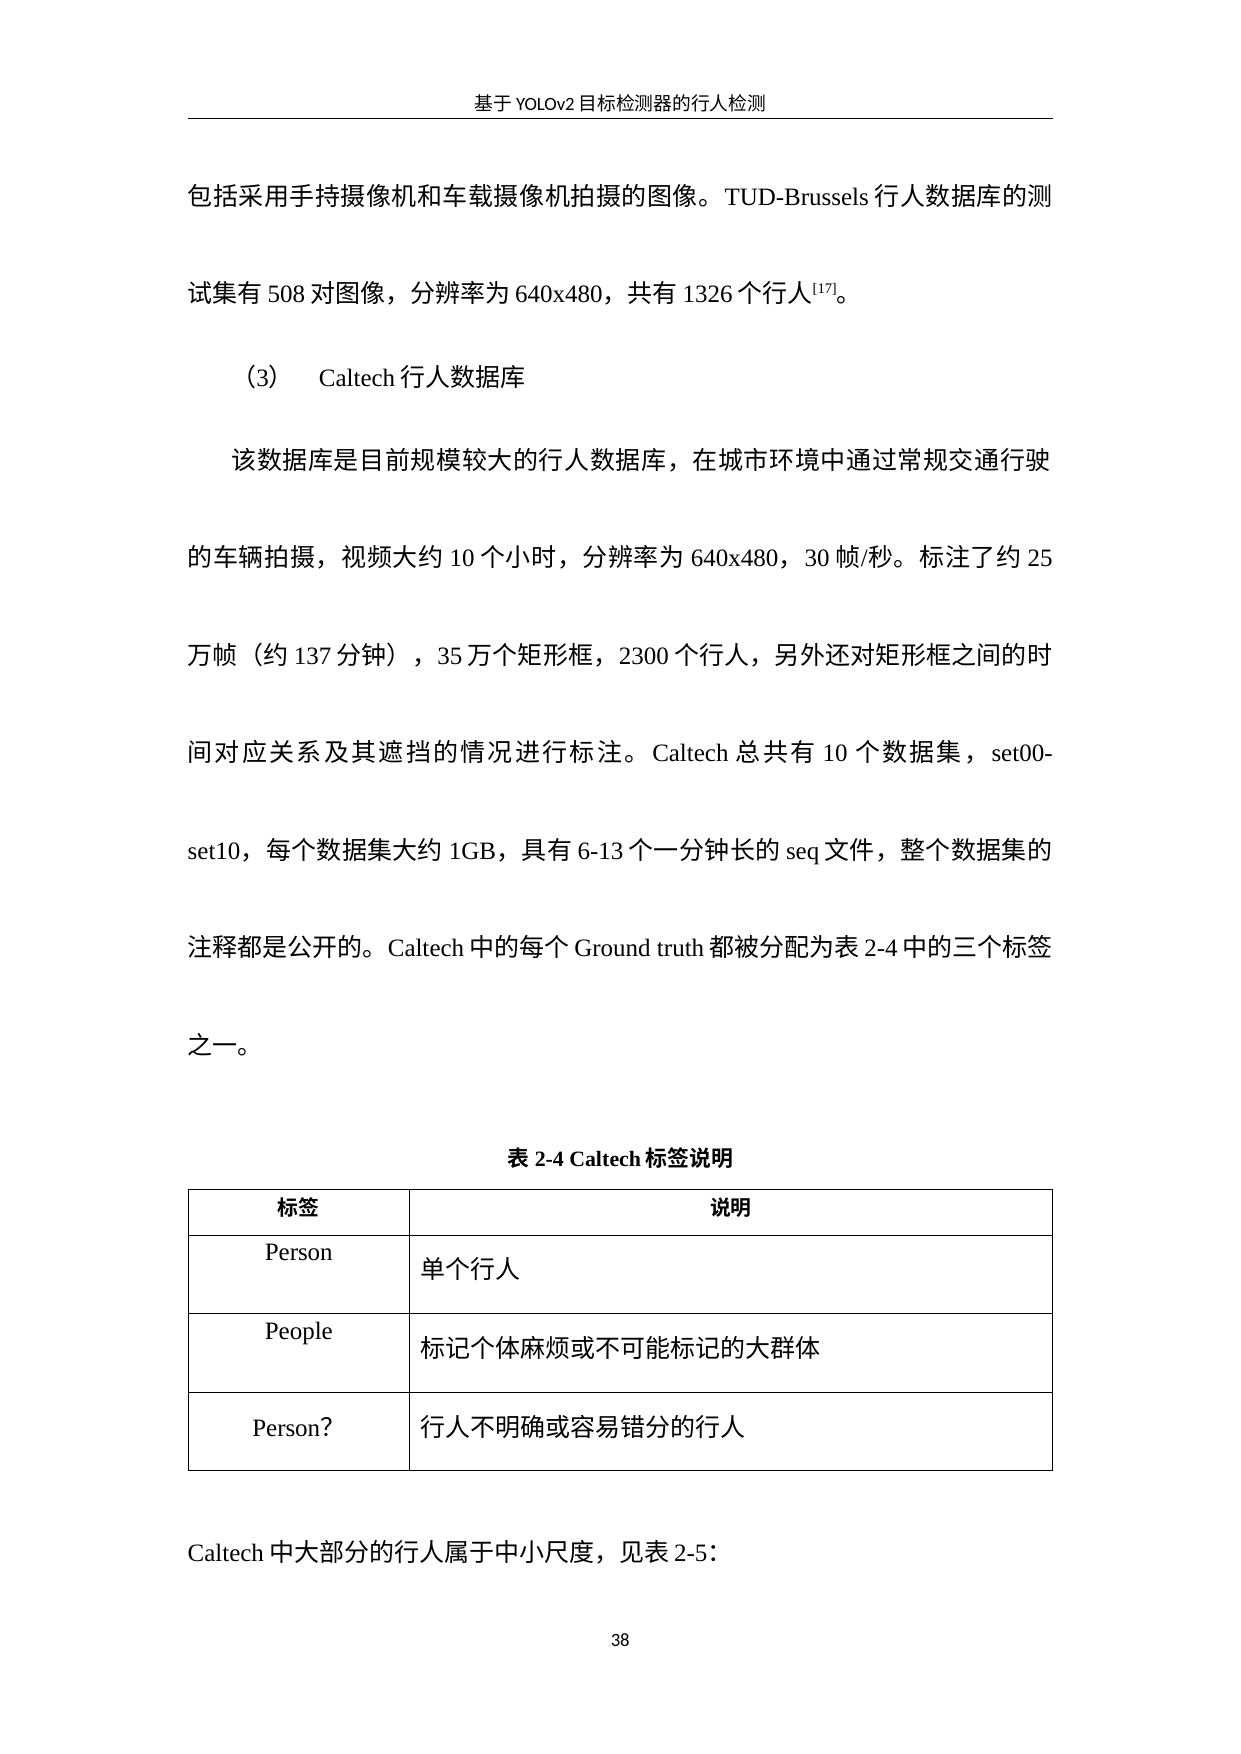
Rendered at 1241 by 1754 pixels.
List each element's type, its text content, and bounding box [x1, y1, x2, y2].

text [187, 162, 1053, 324]
text Caltech中大部分的行人属于中小尺度，见表2-5： [187, 1518, 1053, 1583]
list Caltech行人数据库 [231, 343, 1053, 408]
table_cell 行人不明确或容易错分的行人 [410, 1393, 1052, 1470]
table_cell Person [189, 1236, 409, 1313]
table_cell 单个行人 [410, 1236, 1052, 1313]
table_cell Person？ [189, 1393, 409, 1470]
table_cell People [189, 1314, 409, 1392]
table_header 说明 [410, 1190, 1052, 1234]
text 表 2-4 Caltech标签说明 [187, 1141, 1053, 1173]
text 该数据库是目前规模较大的行人数据库，在城市环境中通过常规交通行驶的车辆拍摄，视频大约10个小时，分辨率为640x480，30帧/秒。标注了约25万帧（约137分钟），35万个矩形框，2300个行人，另外还对矩形框之间的时间对应关系及其遮挡的情况进行标注。Caltech总共有10个数据集，set00-set10，每个数据集大约1GB，具有6-13个一分钟长的seq文件，整个数据集的注释都是公开的。Caltech中的每个Ground truth都被分配为表2-4中的三个标签之一。 [187, 426, 1053, 1076]
table_cell 标记个体麻烦或不可能标记的大群体 [410, 1314, 1052, 1392]
table_header 标签 [189, 1190, 409, 1234]
